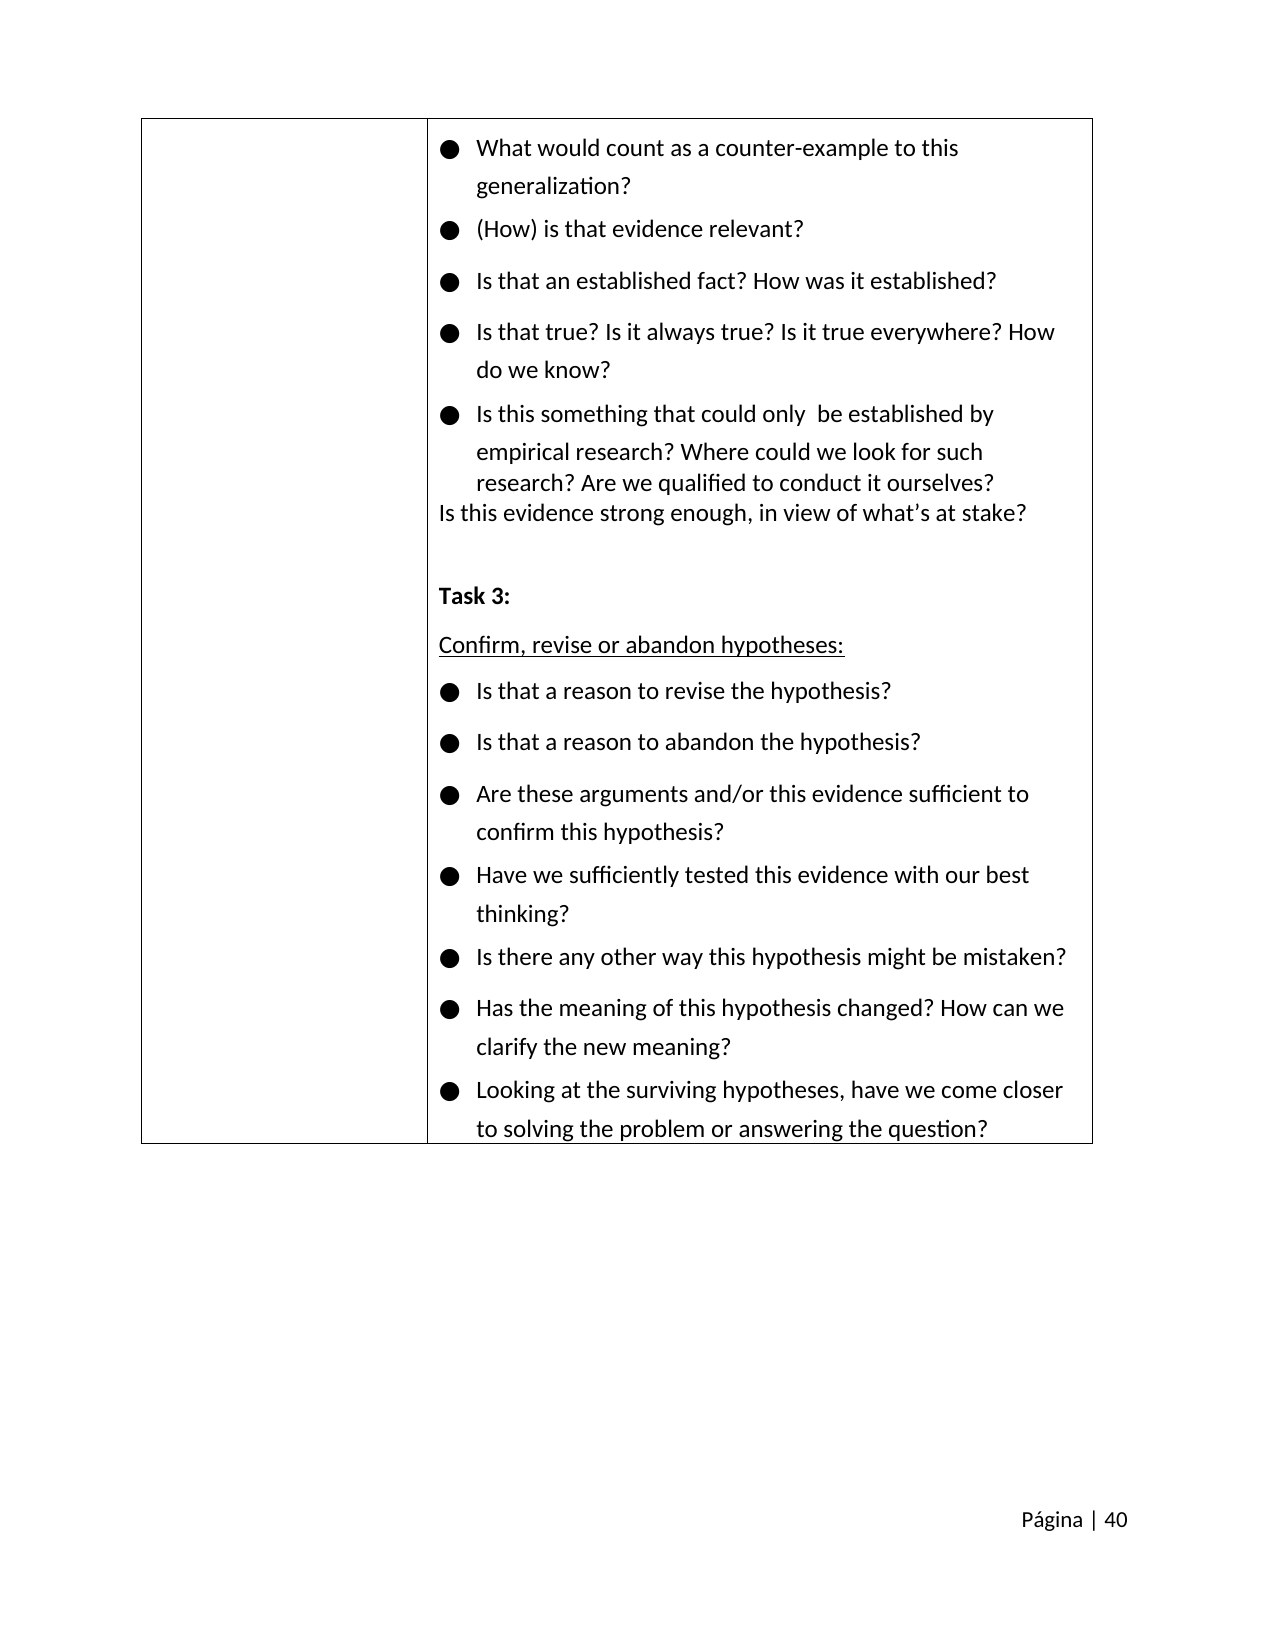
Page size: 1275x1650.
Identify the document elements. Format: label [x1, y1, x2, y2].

table_cell [142, 119, 427, 1143]
table_cell [428, 119, 1092, 1143]
